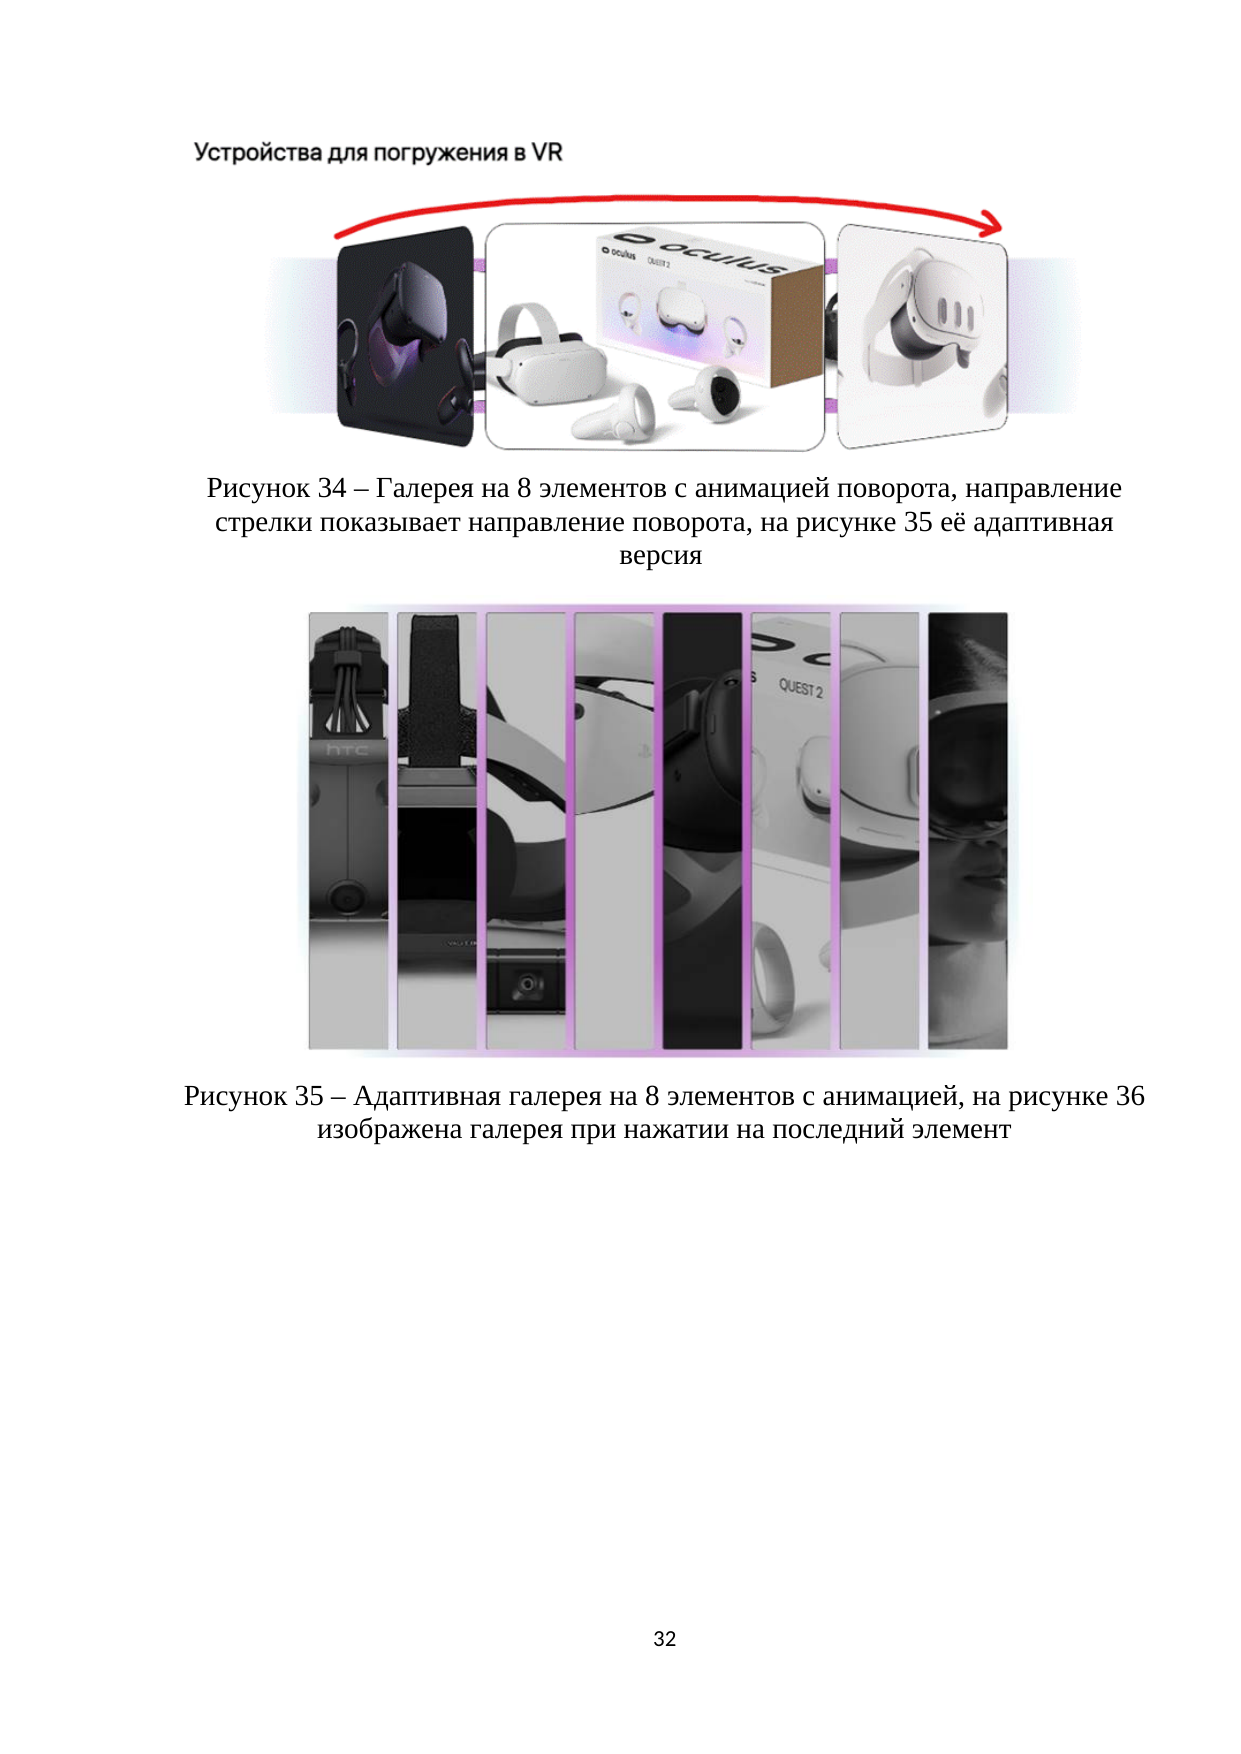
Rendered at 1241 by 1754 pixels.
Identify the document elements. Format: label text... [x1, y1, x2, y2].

text Рисунок 34 – Галерея на 8 элементов с анимацией поворота, направление стрелки показывает направление поворота, на рисунке 35 её адаптивная версия [177, 470, 1152, 571]
picture [179, 118, 1150, 456]
picture [295, 595, 1034, 1064]
text Рисунок 35 – Адаптивная галерея на 8 элементов с анимацией, на рисунке 36 изображена галерея при нажатии на последний элемент [177, 1078, 1152, 1145]
